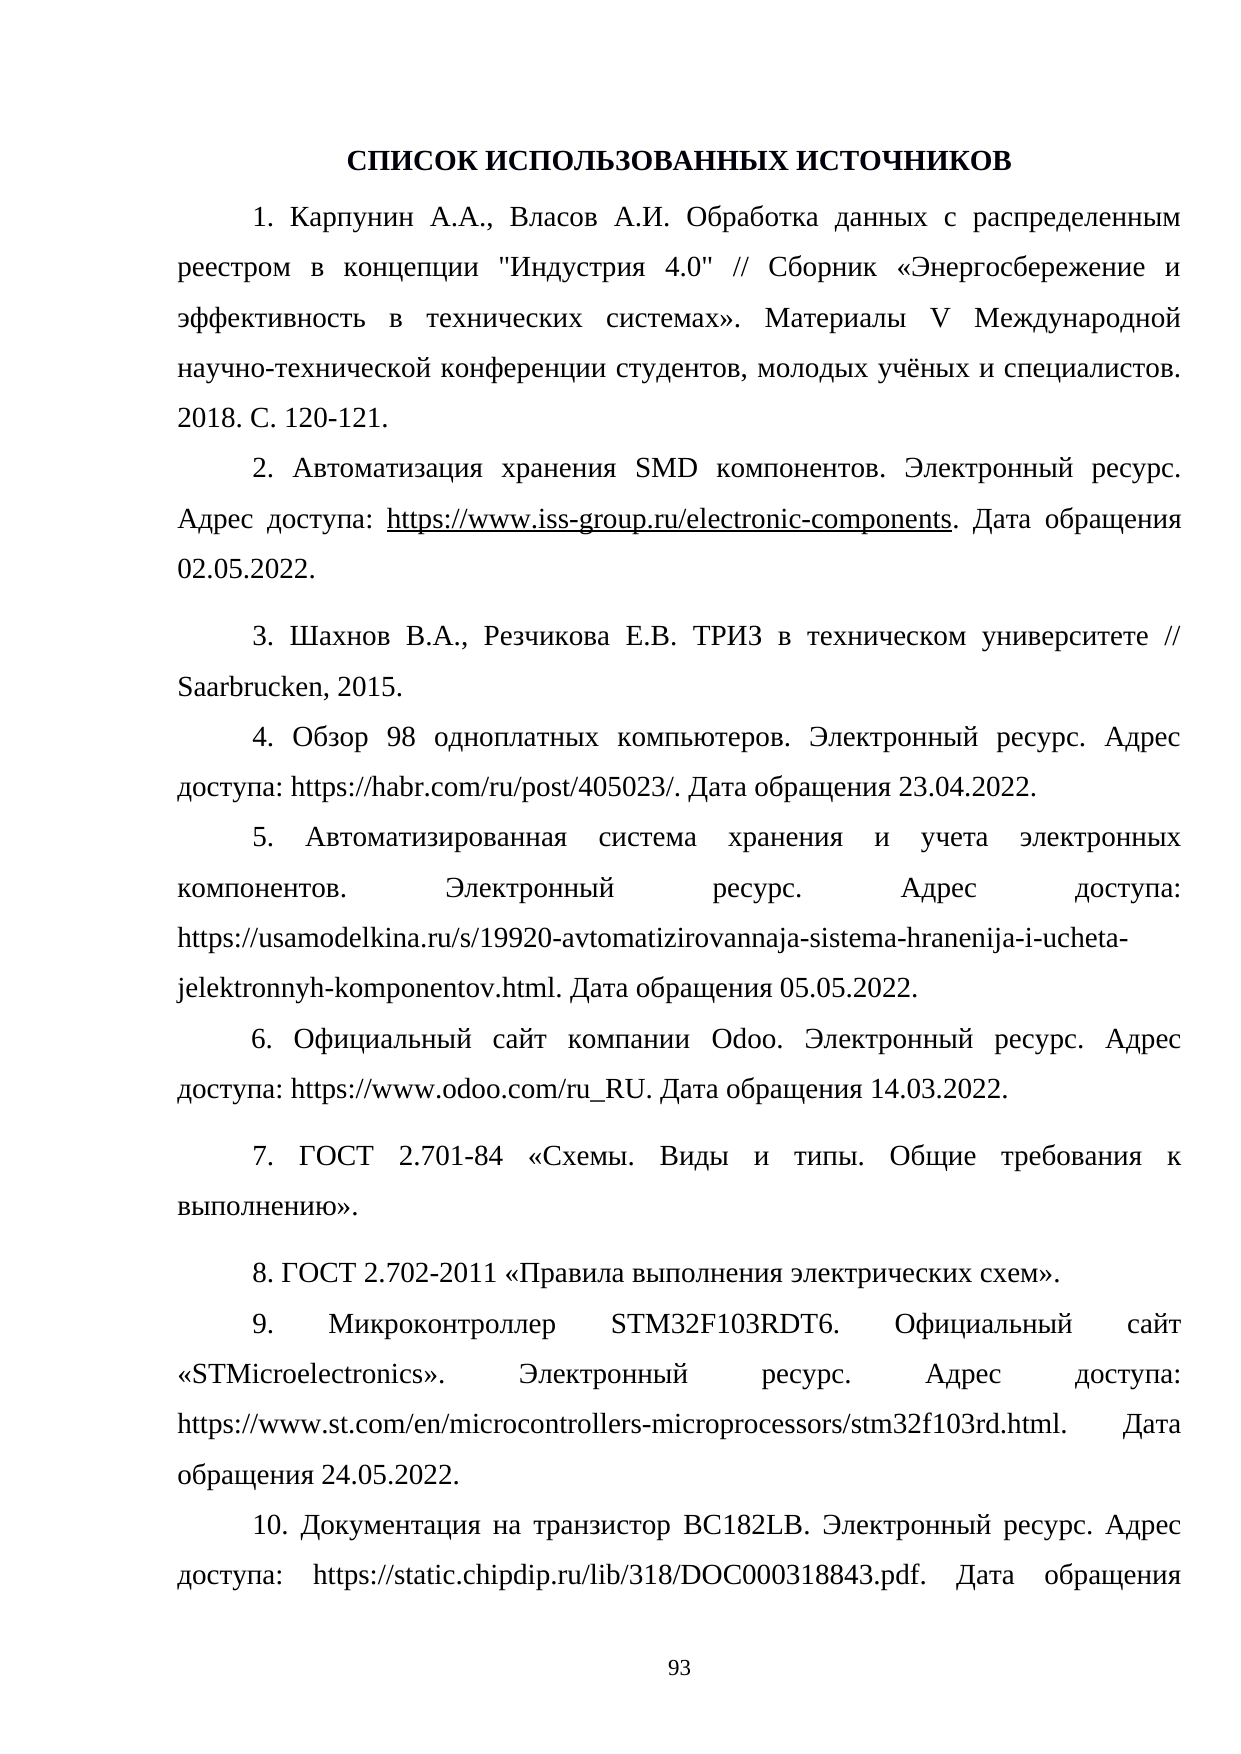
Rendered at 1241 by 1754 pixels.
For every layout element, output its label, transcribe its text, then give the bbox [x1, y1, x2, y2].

text 3. Шахнов В.А., Резчикова Е.В. ТРИЗ в техническом университете // Saarbrucken, 2015. [177, 618, 1182, 702]
text 2. Автоматизация хранения SMD компонентов. Электронный ресурс. Адрес доступа: https://www.iss-group.ru/electronic-components. Дата обращения 02.05.2022. [177, 451, 1182, 585]
text 6. Официальный сайт компании Odoo. Электронный ресурс. Адрес доступа: https://www.odoo.com/ru_RU. Дата обращения 14.03.2022. [177, 1021, 1182, 1105]
text СПИСОК ИСПОЛЬЗОВАННЫХ ИСТОЧНИКОВ [177, 143, 1182, 177]
text 7. ГОСТ 2.701-84 «Схемы. Виды и типы. Общие требования к выполнению». [177, 1138, 1182, 1222]
text 8. ГОСТ 2.702-2011 «Правила выполнения электрических схем». [177, 1256, 1182, 1289]
text 5. Автоматизированная система хранения и учета электронных компонентов. Электронный ресурс. Адрес доступа: https://usamodelkina.ru/s/19920-avtomatizirovannaja-sistema-hranenija-i-ucheta-jelektronnyh-komponentov.html. Дата обращения 05.05.2022. [177, 819, 1182, 1004]
text 9. Микроконтроллер STM32F103RDT6. Официальный сайт «STMicroelectronics». Электронный ресурс. Адрес доступа: https://www.st.com/en/microcontrollers-microprocessors/stm32f103rd.html. Дата обращения 24.05.2022. [177, 1306, 1182, 1490]
text 1. Карпунин А.А., Власов А.И. Обработка данных с распределенным реестром в концепции "Индустрия 4.0" // Сборник «Энергосбережение и эффективность в технических системах». Материалы V Международной научно-технической конференции студентов, молодых учёных и специалистов. 2018. С. 120-121. [177, 199, 1182, 434]
text 4. Обзор 98 одноплатных компьютеров. Электронный ресурс. Адрес доступа: https://habr.com/ru/post/405023/. Дата обращения 23.04.2022. [177, 719, 1182, 803]
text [177, 1507, 1182, 1591]
